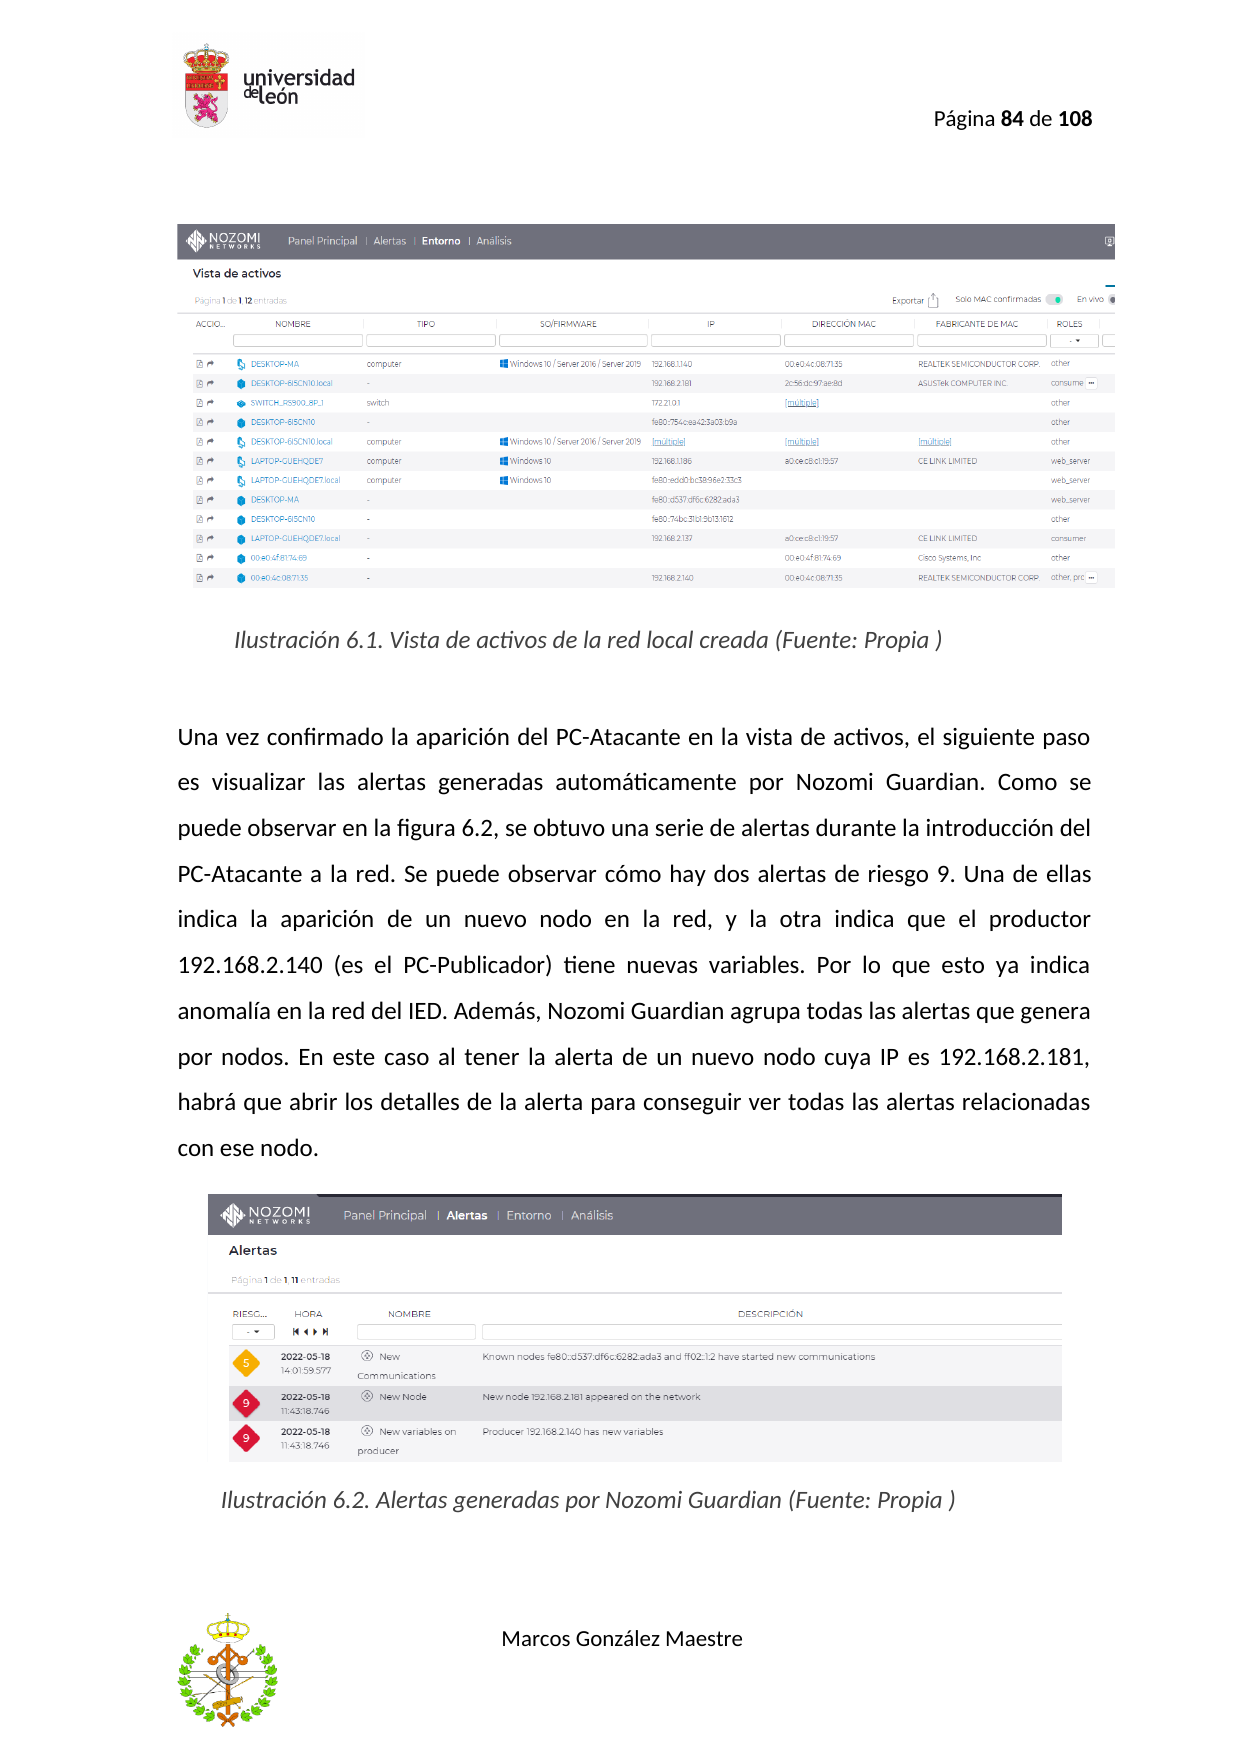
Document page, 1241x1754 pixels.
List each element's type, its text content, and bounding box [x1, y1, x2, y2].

text Ilustración 6.1. Vista de activos de la red local creada (Fuente: Propia ) [177, 624, 1002, 655]
picture [207, 1194, 1062, 1462]
picture [172, 32, 365, 138]
text Ilustración 6.2. Alertas generadas por Nozomi Guardian (Fuente: Propia ) [177, 1484, 1002, 1515]
text Una vez confirmado la aparición del PC-Atacante en la vista de activos, el siguiente paso es visualizar las alertas generadas automáticamente por Nozomi Guardian. Como se puede observar en la figura 6.2, se obtuvo una serie de alertas durante la introducción del PC-Atacante a la red. Se puede observar cómo hay dos alertas de riesgo 9. Una de ellas indica la aparición de un nuevo nodo en la red, y la otra indica que el productor 192.168.2.140 (es el PC-Publicador) tiene nuevas variables. Por lo que esto ya indica anomalía en la red del IED. Además, Nozomi Guardian agrupa todas las alertas que genera por nodos. En este caso al tener la alerta de un nuevo nodo cuya IP es 192.168.2.181, habrá que abrir los detalles de la alerta para conseguir ver todas las alertas relacionadas con ese nodo. [177, 721, 1092, 1163]
picture [177, 1613, 278, 1727]
picture [177, 224, 1115, 602]
